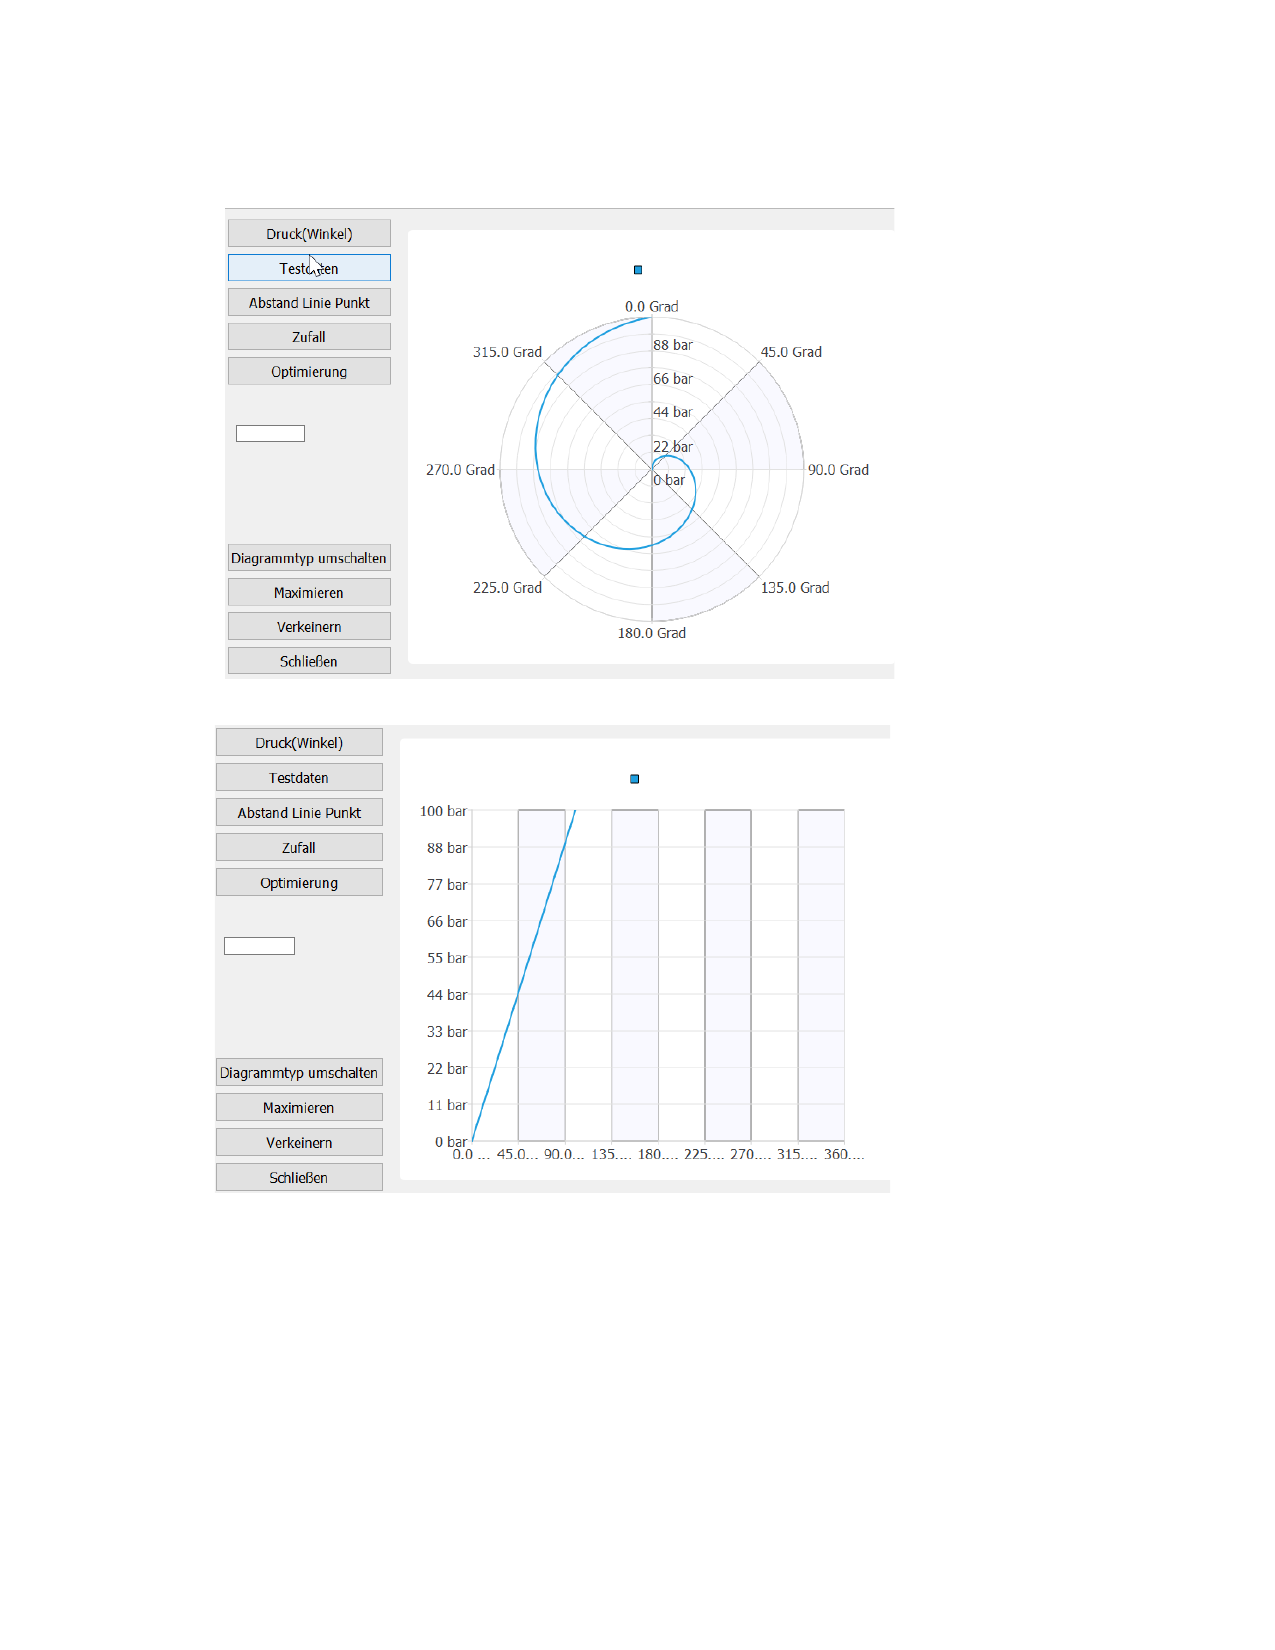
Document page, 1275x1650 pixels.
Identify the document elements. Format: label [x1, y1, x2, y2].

picture [225, 208, 895, 679]
picture [214, 725, 891, 1193]
